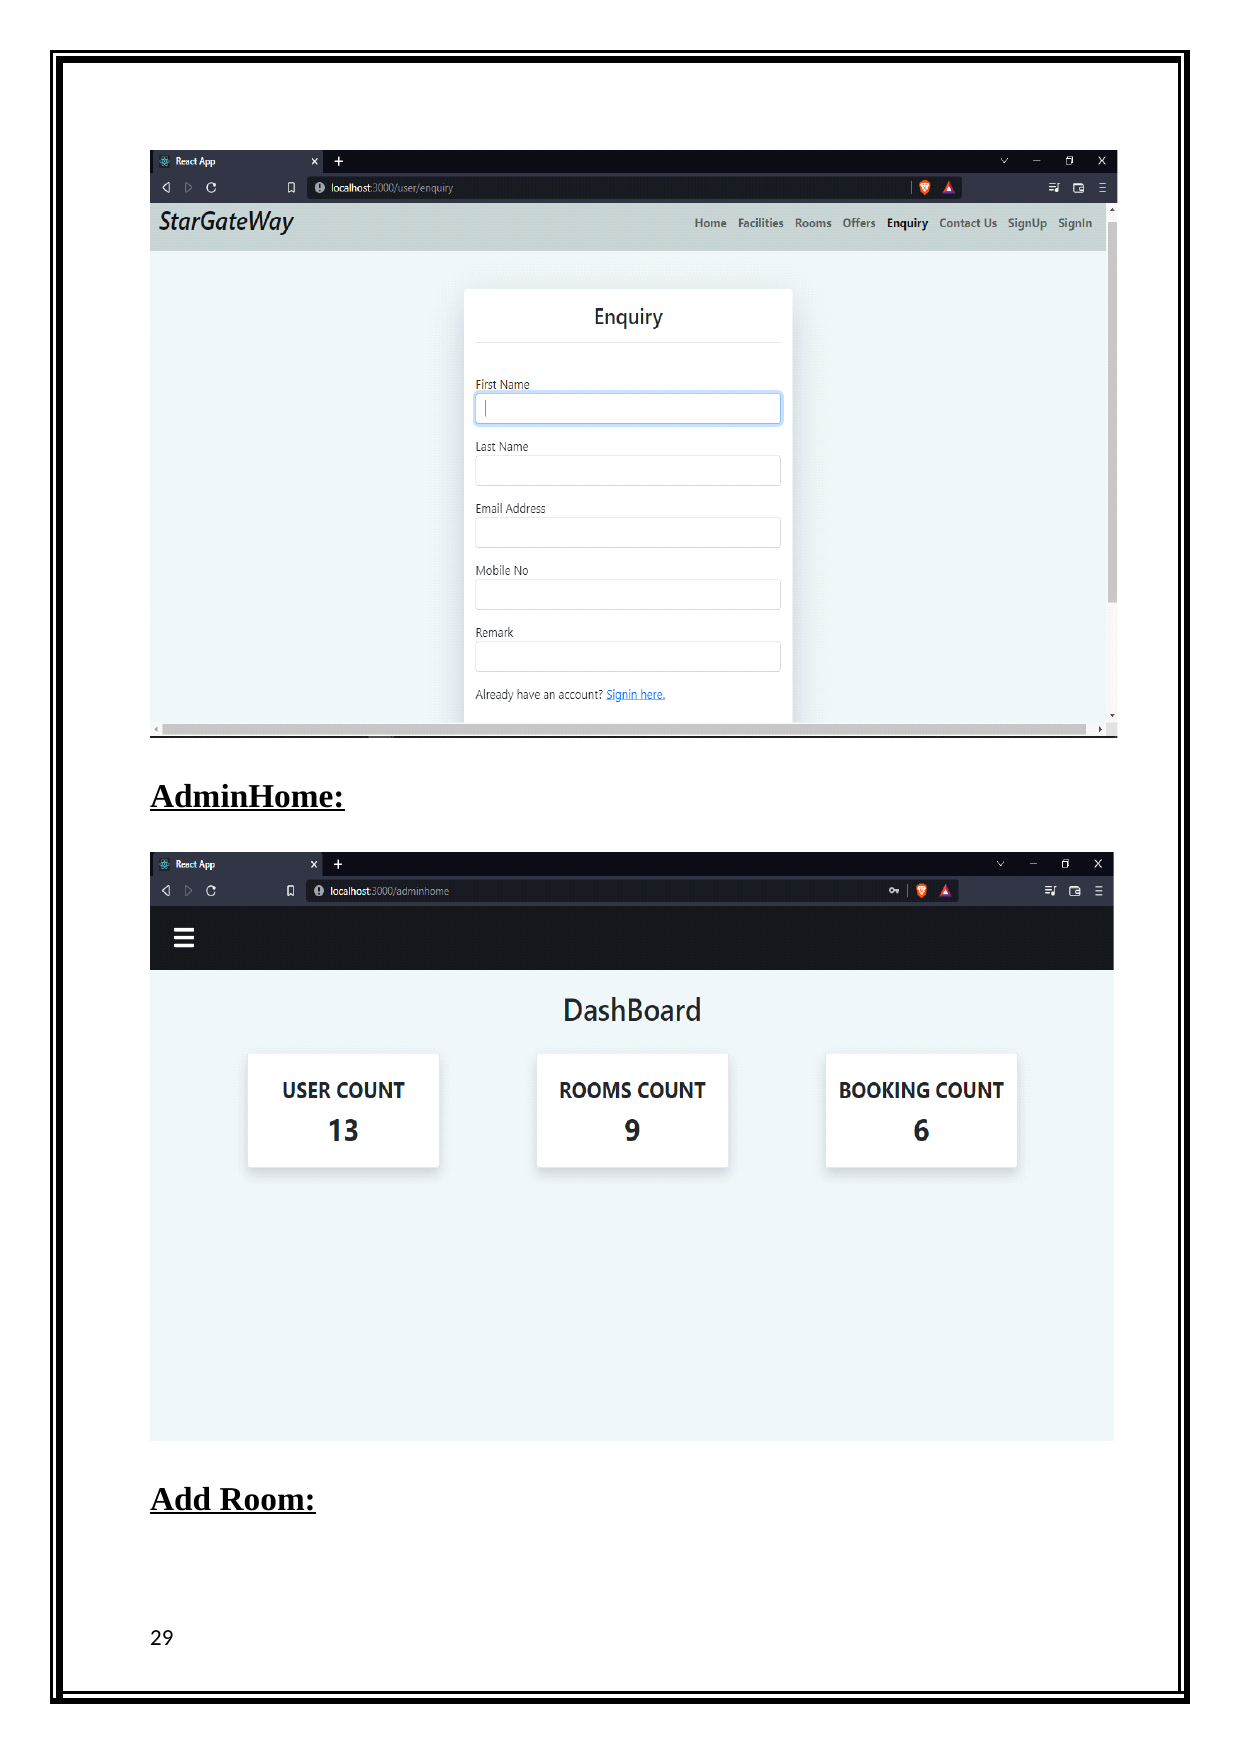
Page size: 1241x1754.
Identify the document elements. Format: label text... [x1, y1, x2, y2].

text AdminHome: [150, 776, 1068, 814]
text Add Room: [150, 1479, 1068, 1517]
picture [150, 852, 1114, 1441]
picture [150, 150, 1118, 738]
